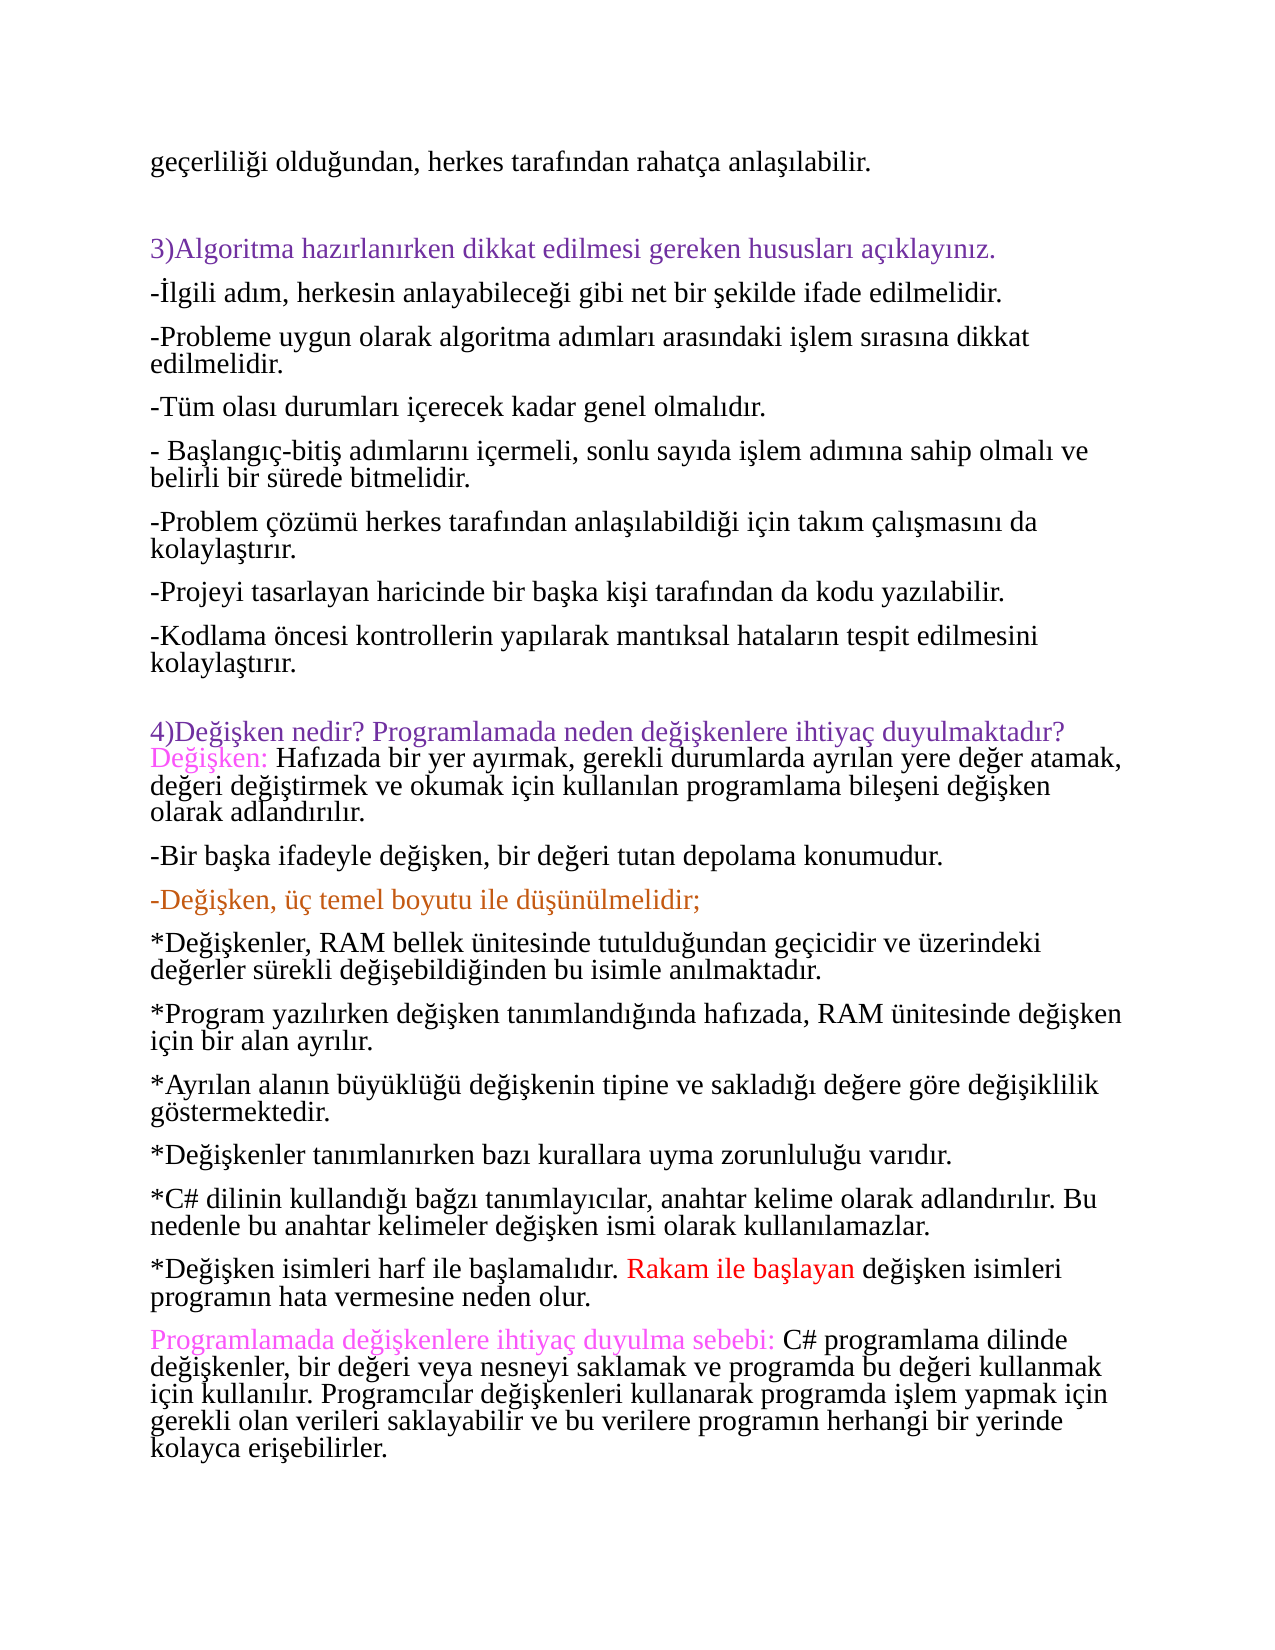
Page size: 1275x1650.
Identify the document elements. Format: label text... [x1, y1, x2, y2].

text - Başlangıç-bitiş adımlarını içermeli, sonlu sayıda işlem adımına sahip olmalı ve belirli bir sürede bitmelidir. [150, 439, 1125, 493]
text *Değişken isimleri harf ile başlamalıdır. Rakam ile başlayan değişken isimleri programın hata vermesine neden olur. [150, 1257, 1125, 1311]
text -Bir başka ifadeyle değişken, bir değeri tutan depolama konumudur. [150, 844, 1125, 871]
text -Değişken, üç temel boyutu ile düşünülmelidir; [150, 888, 1125, 914]
text *Değişkenler tanımlanırken bazı kurallara uyma zorunluluğu varıdır. [150, 1143, 1125, 1170]
text -Projeyi tasarlayan haricinde bir başka kişi tarafından da kodu yazılabilir. [150, 580, 1125, 607]
text Değişken: Hafızada bir yer ayırmak, gerekli durumlarda ayrılan yere değer atamak, değeri değiştirmek ve okumak için kullanılan programlama bileşeni değişken olarak adlandırılır. [150, 746, 1125, 827]
text 3)Algoritma hazırlanırken dikkat edilmesi gereken hususları açıklayınız. [150, 237, 1125, 264]
text -Kodlama öncesi kontrollerin yapılarak mantıksal hataların tespit edilmesini kolaylaştırır. [150, 624, 1125, 678]
text Programlamada değişkenlere ihtiyaç duyulma sebebi: C# programlama dilinde değişkenler, bir değeri veya nesneyi saklamak ve programda bu değeri kullanmak için kullanılır. Programcılar değişkenleri kullanarak programda işlem yapmak için gerekli olan verileri saklayabilir ve bu verilere programın herhangi bir yerinde kolayca erişebilirler. [150, 1328, 1125, 1463]
text -Problem çözümü herkes tarafından anlaşılabildiği için takım çalışmasını da kolaylaştırır. [150, 509, 1125, 563]
text *Ayrılan alanın büyüklüğü değişkenin tipine ve sakladığı değere göre değişiklilik göstermektedir. [150, 1072, 1125, 1126]
text 4)Değişken nedir? Programlamada neden değişkenlere ihtiyaç duyulmaktadır? [150, 719, 1125, 746]
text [150, 150, 1125, 177]
text *Değişkenler, RAM bellek ünitesinde tutulduğundan geçicidir ve üzerindeki değerler sürekli değişebildiğinden bu isimle anılmaktadır. [150, 931, 1125, 985]
text -İlgili adım, herkesin anlayabileceği gibi net bir şekilde ifade edilmelidir. [150, 281, 1125, 308]
text *Program yazılırken değişken tanımlandığında hafızada, RAM ünitesinde değişken için bir alan ayrılır. [150, 1002, 1125, 1056]
text -Tüm olası durumları içerecek kadar genel olmalıdır. [150, 395, 1125, 422]
text -Probleme uygun olarak algoritma adımları arasındaki işlem sırasına dikkat edilmelidir. [150, 324, 1125, 378]
text *C# dilinin kullandığı bağzı tanımlayıcılar, anahtar kelime olarak adlandırılır. Bu nedenle bu anahtar kelimeler değişken ismi olarak kullanılamazlar. [150, 1187, 1125, 1241]
